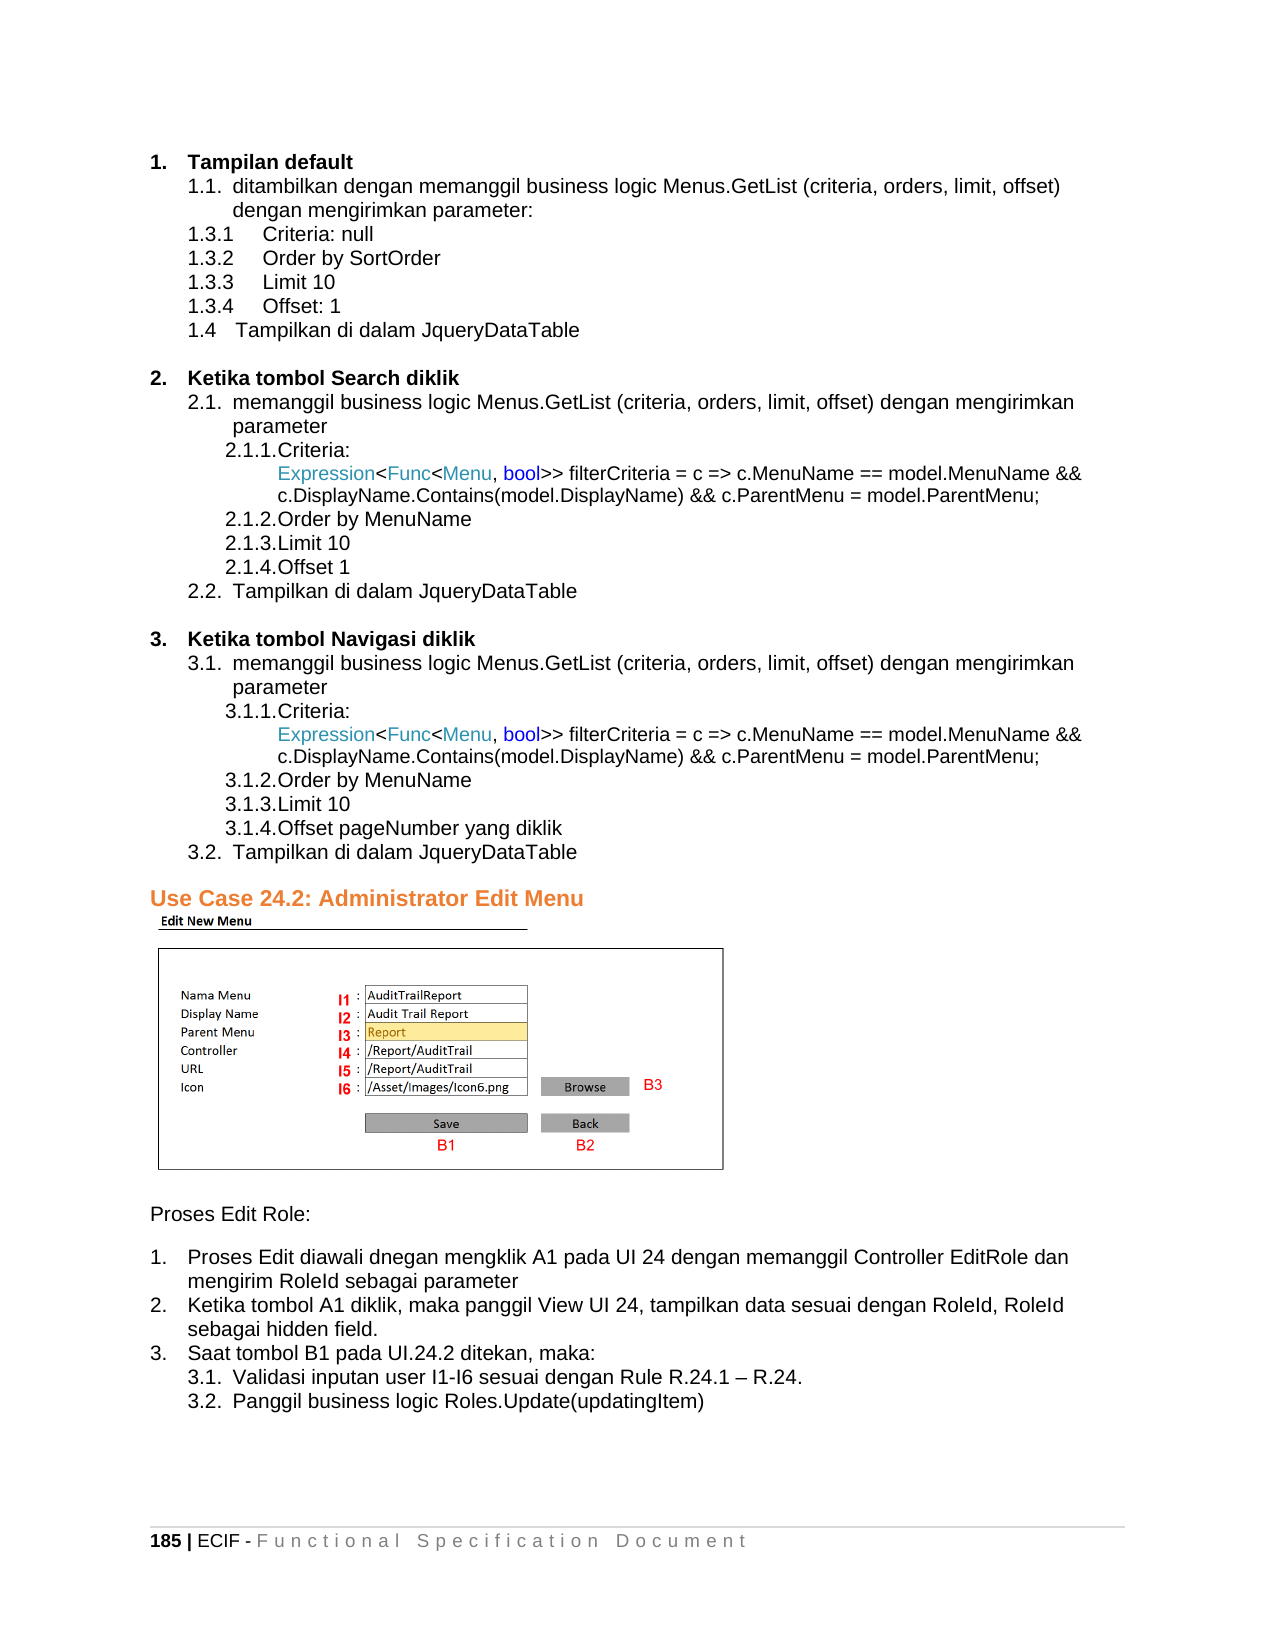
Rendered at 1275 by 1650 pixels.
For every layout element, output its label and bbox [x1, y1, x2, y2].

picture [150, 913, 735, 1184]
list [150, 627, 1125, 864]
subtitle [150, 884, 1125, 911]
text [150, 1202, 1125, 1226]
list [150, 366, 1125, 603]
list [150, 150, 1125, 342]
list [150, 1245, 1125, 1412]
